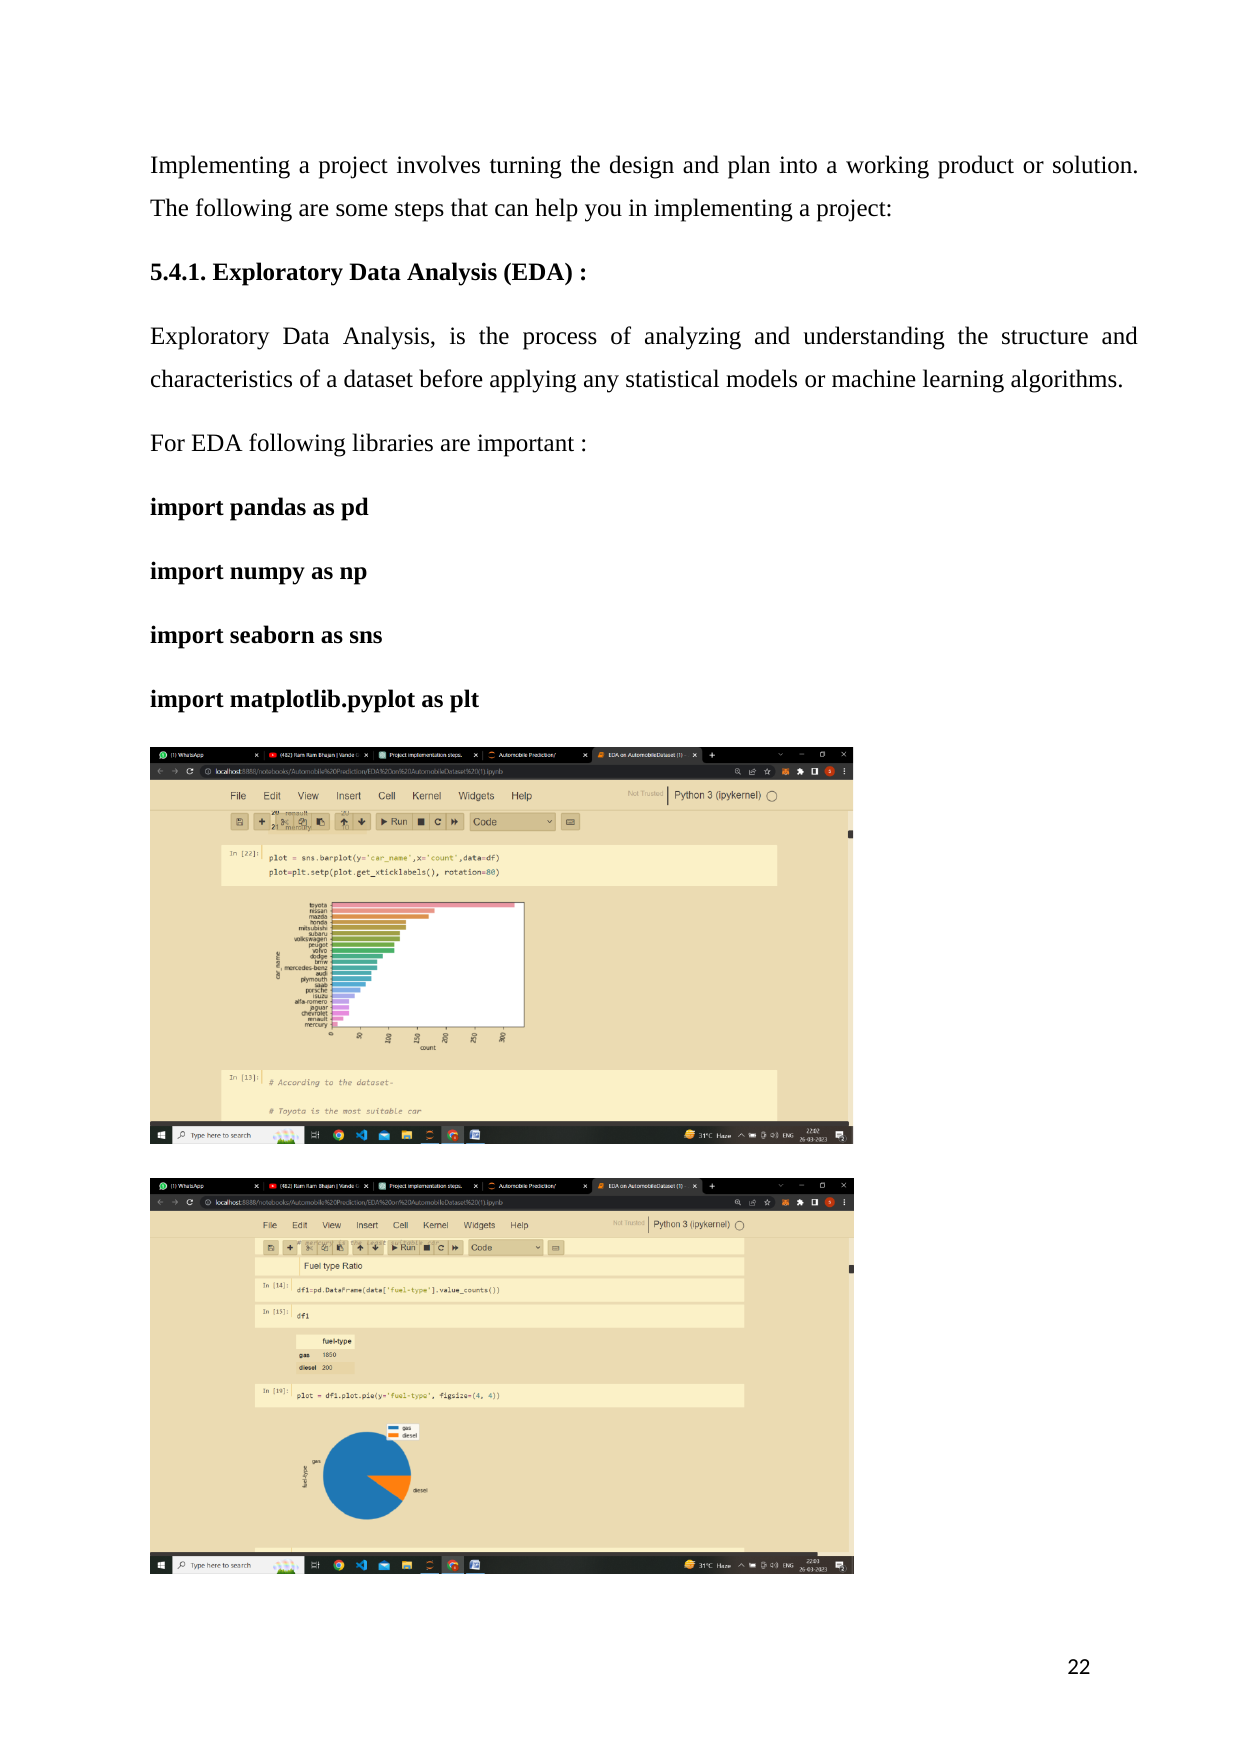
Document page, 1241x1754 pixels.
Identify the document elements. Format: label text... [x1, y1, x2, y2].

picture [150, 747, 854, 1144]
text import numpy as np [150, 556, 1139, 585]
text Implementing a project involves turning the design and plan into a working product or solution. The following are some steps that can help you in implementing a project: [150, 150, 1139, 222]
text 5.4.1. Exploratory Data Analysis (EDA) : [150, 257, 1139, 286]
text Exploratory Data Analysis, is the process of analyzing and understanding the structure and characteristics of a dataset before applying any statistical models or machine learning algorithms. [150, 321, 1139, 393]
picture [150, 1178, 854, 1574]
text import pandas as pd [150, 492, 1139, 521]
text import matplotlib.pyplot as plt [150, 684, 1139, 713]
text import seaborn as sns [150, 620, 1139, 649]
text For EDA following libraries are important : [150, 428, 1139, 457]
